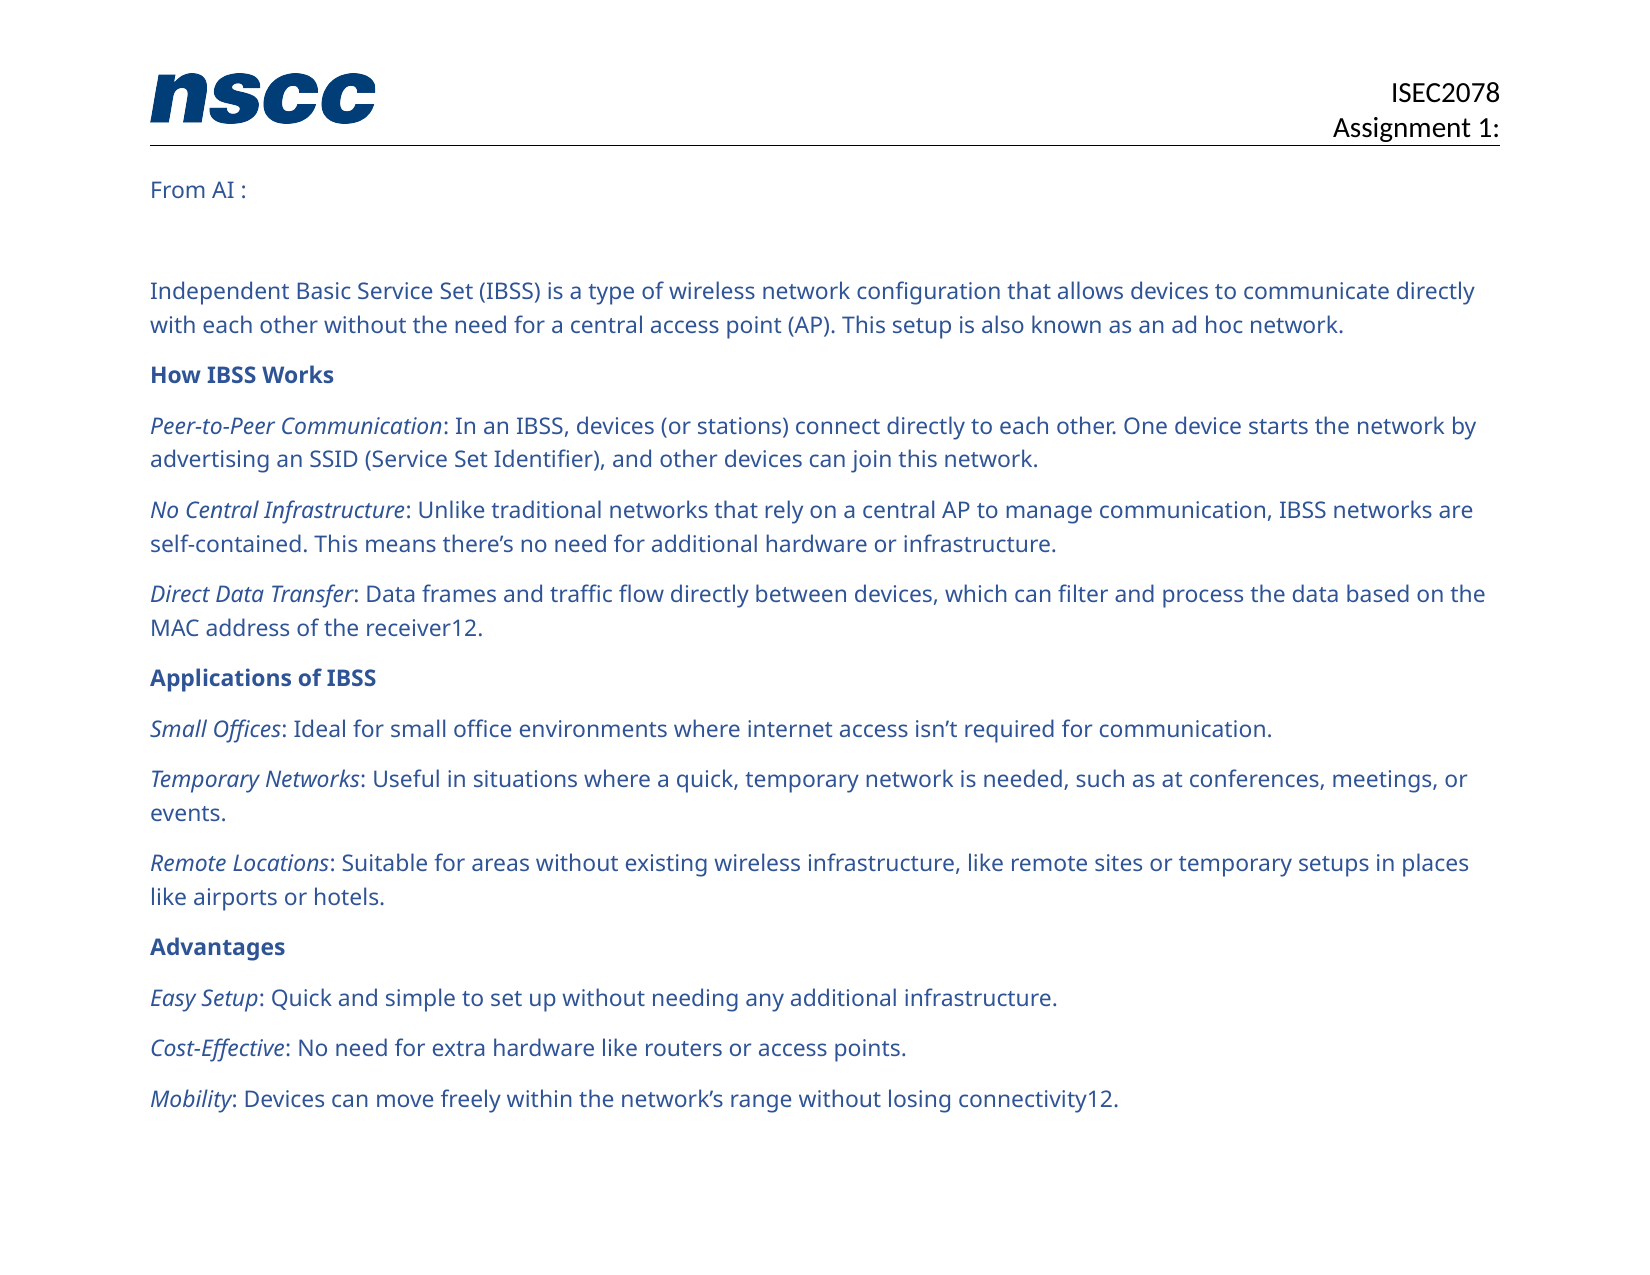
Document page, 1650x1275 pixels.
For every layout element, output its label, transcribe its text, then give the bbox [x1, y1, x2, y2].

text Applications of IBSS [150, 662, 1500, 693]
picture [150, 73, 375, 124]
text No Central Infrastructure: Unlike traditional networks that rely on a central AP to manage communication, IBSS networks are self-contained. This means there’s no need for additional hardware or infrastructure. [150, 494, 1500, 559]
text How IBSS Works [150, 359, 1500, 390]
text Small Offices: Ideal for small office environments where internet access isn’t required for communication. [150, 712, 1500, 744]
text Peer-to-Peer Communication: In an IBSS, devices (or stations) connect directly to each other. One device starts the network by advertising an SSID (Service Set Identifier), and other devices can join this network. [150, 409, 1500, 474]
text Mobility: Devices can move freely within the network’s range without losing connectivity12. [150, 1082, 1500, 1114]
text From AI : [150, 174, 1500, 205]
text Remote Locations: Suitable for areas without existing wireless infrastructure, like remote sites or temporary setups in places like airports or hotels. [150, 847, 1500, 912]
text Advantages [150, 931, 1500, 962]
text Cost-Effective: No need for extra hardware like routers or access points. [150, 1032, 1500, 1063]
text Direct Data Transfer: Data frames and traffic flow directly between devices, which can filter and process the data based on the MAC address of the receiver12. [150, 578, 1500, 643]
text Temporary Networks: Useful in situations where a quick, temporary network is needed, such as at conferences, meetings, or events. [150, 763, 1500, 828]
text Easy Setup: Quick and simple to set up without needing any additional infrastructure. [150, 982, 1500, 1013]
text Independent Basic Service Set (IBSS) is a type of wireless network configuration that allows devices to communicate directly with each other without the need for a central access point (AP). This setup is also known as an ad hoc network. [150, 275, 1500, 340]
